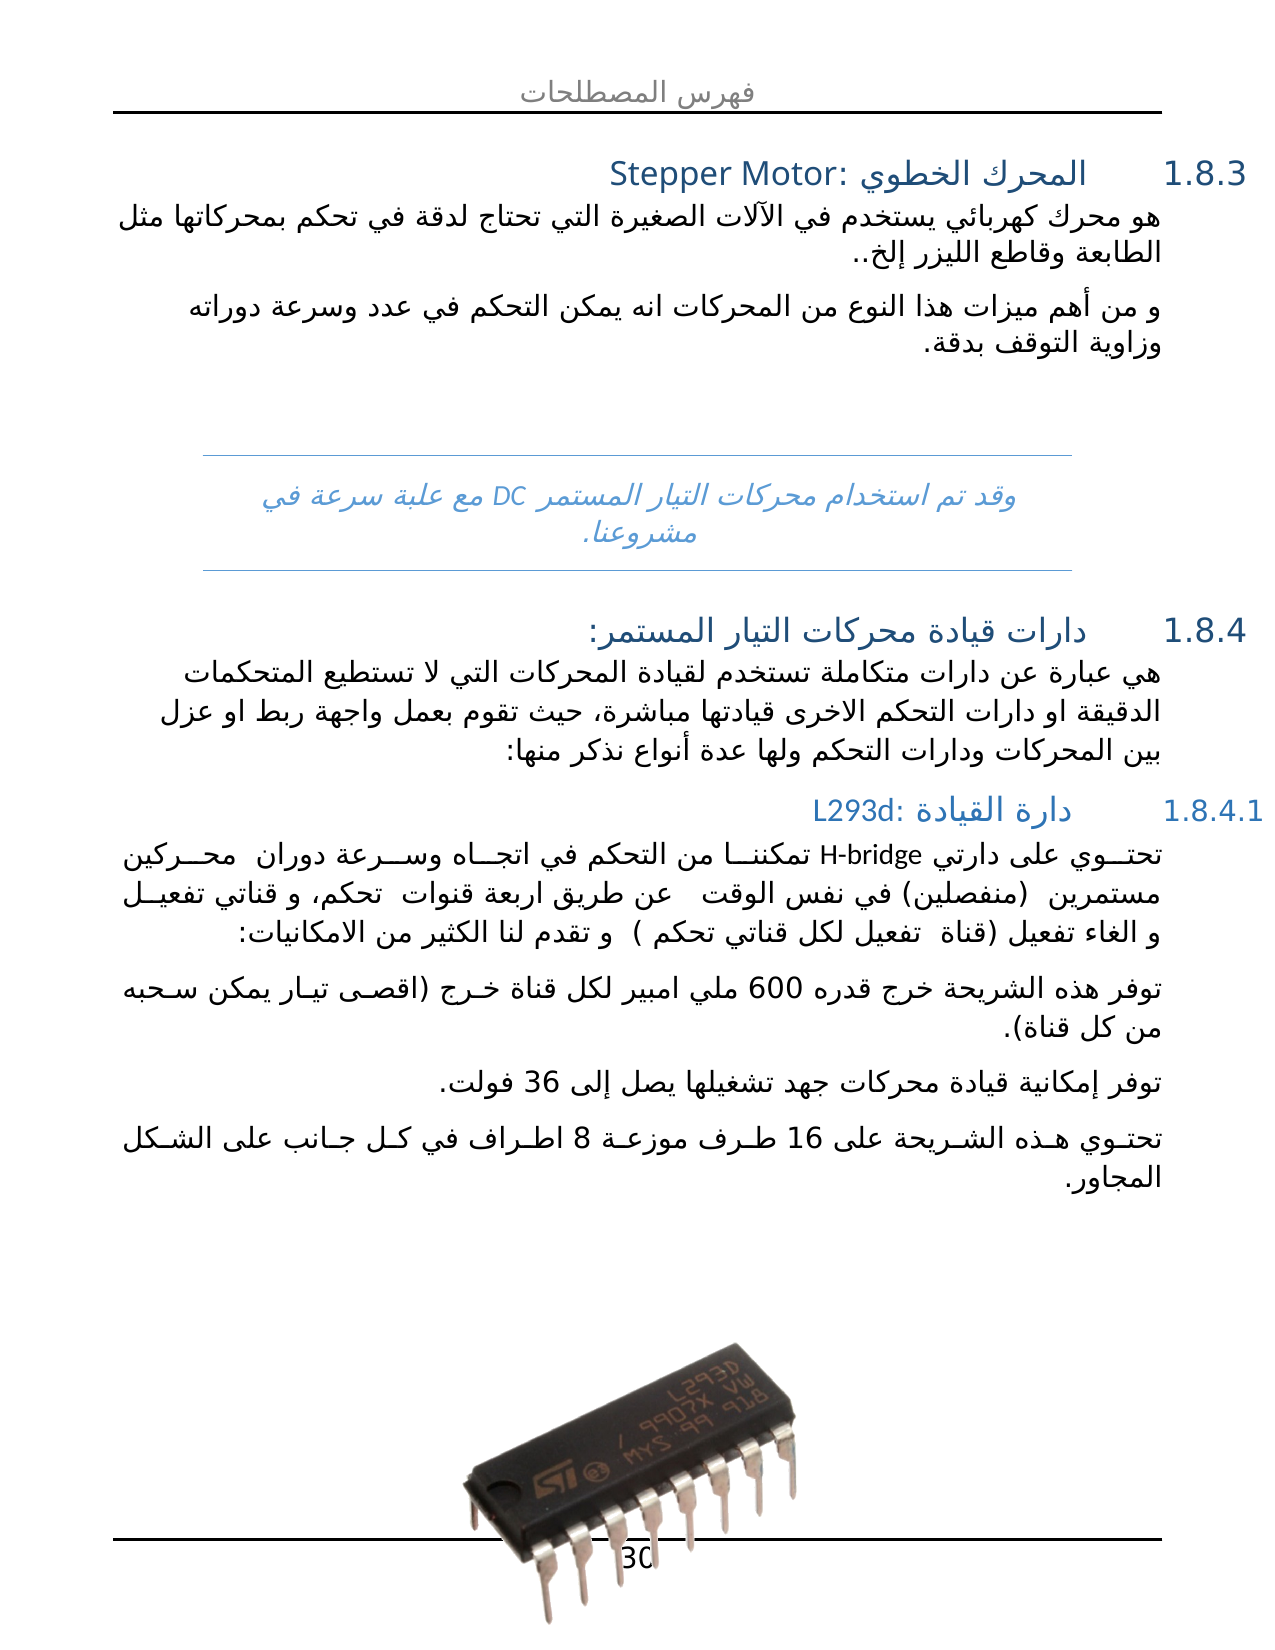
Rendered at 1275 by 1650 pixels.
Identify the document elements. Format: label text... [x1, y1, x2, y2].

subtitle المحرك الخطوي :Stepper Motor [112, 150, 1162, 195]
picture [416, 1318, 859, 1650]
text توفر إمكانية قيادة محركات جهد تشغيلها يصل إلى 36 فولت. [122, 1066, 1162, 1100]
subtitle دارات قيادة محركات التيار المستمر: [112, 611, 1162, 650]
text توفر هذه الشريحة خرج قدره 600 ملي امبير لكل قناة خرج (اقصى تيار يمكن سحبه من كل قناة). [122, 971, 1162, 1044]
text وقد تم استخدام محركات التيار المستمر DC مع علبة سرعة في مشروعنا. [202, 456, 1072, 571]
text تحتوي على دارتي H-bridge تمكننا من التحكم في اتجاه وسرعة دوران محركين مستمرين (منفصلين) في نفس الوقت عن طريق اربعة قنوات تحكم، و قناتي تفعيل و الغاء تفعيل (قناة تفعيل لكل قناتي تحكم ) و تقدم لنا الكثير من الامكانيات: [122, 836, 1162, 949]
text و من أهم ميزات هذا النوع من المحركات انه يمكن التحكم في عدد وسرعة دوراته وزاوية التوقف بدقة. [112, 289, 1162, 359]
text تحتوي هذه الشريحة على 16 طرف موزعة 8 اطراف في كل جانب على الشكل المجاور. [122, 1121, 1162, 1194]
subtitle دارة القيادة :L293d [112, 789, 1162, 830]
text هي عبارة عن دارات متكاملة تستخدم لقيادة المحركات التي لا تستطيع المتحكمات الدقيقة او دارات التحكم الاخرى قيادتها مباشرة، حيث تقوم بعمل واجهة ربط او عزل بين المحركات ودارات التحكم ولها عدة أنواع نذكر منها: [112, 656, 1162, 768]
text هو محرك كهربائي يستخدم في الآلات الصغيرة التي تحتاج لدقة في تحكم بمحركاتها مثل الطابعة وقاطع الليزر إلخ.. [112, 199, 1162, 269]
